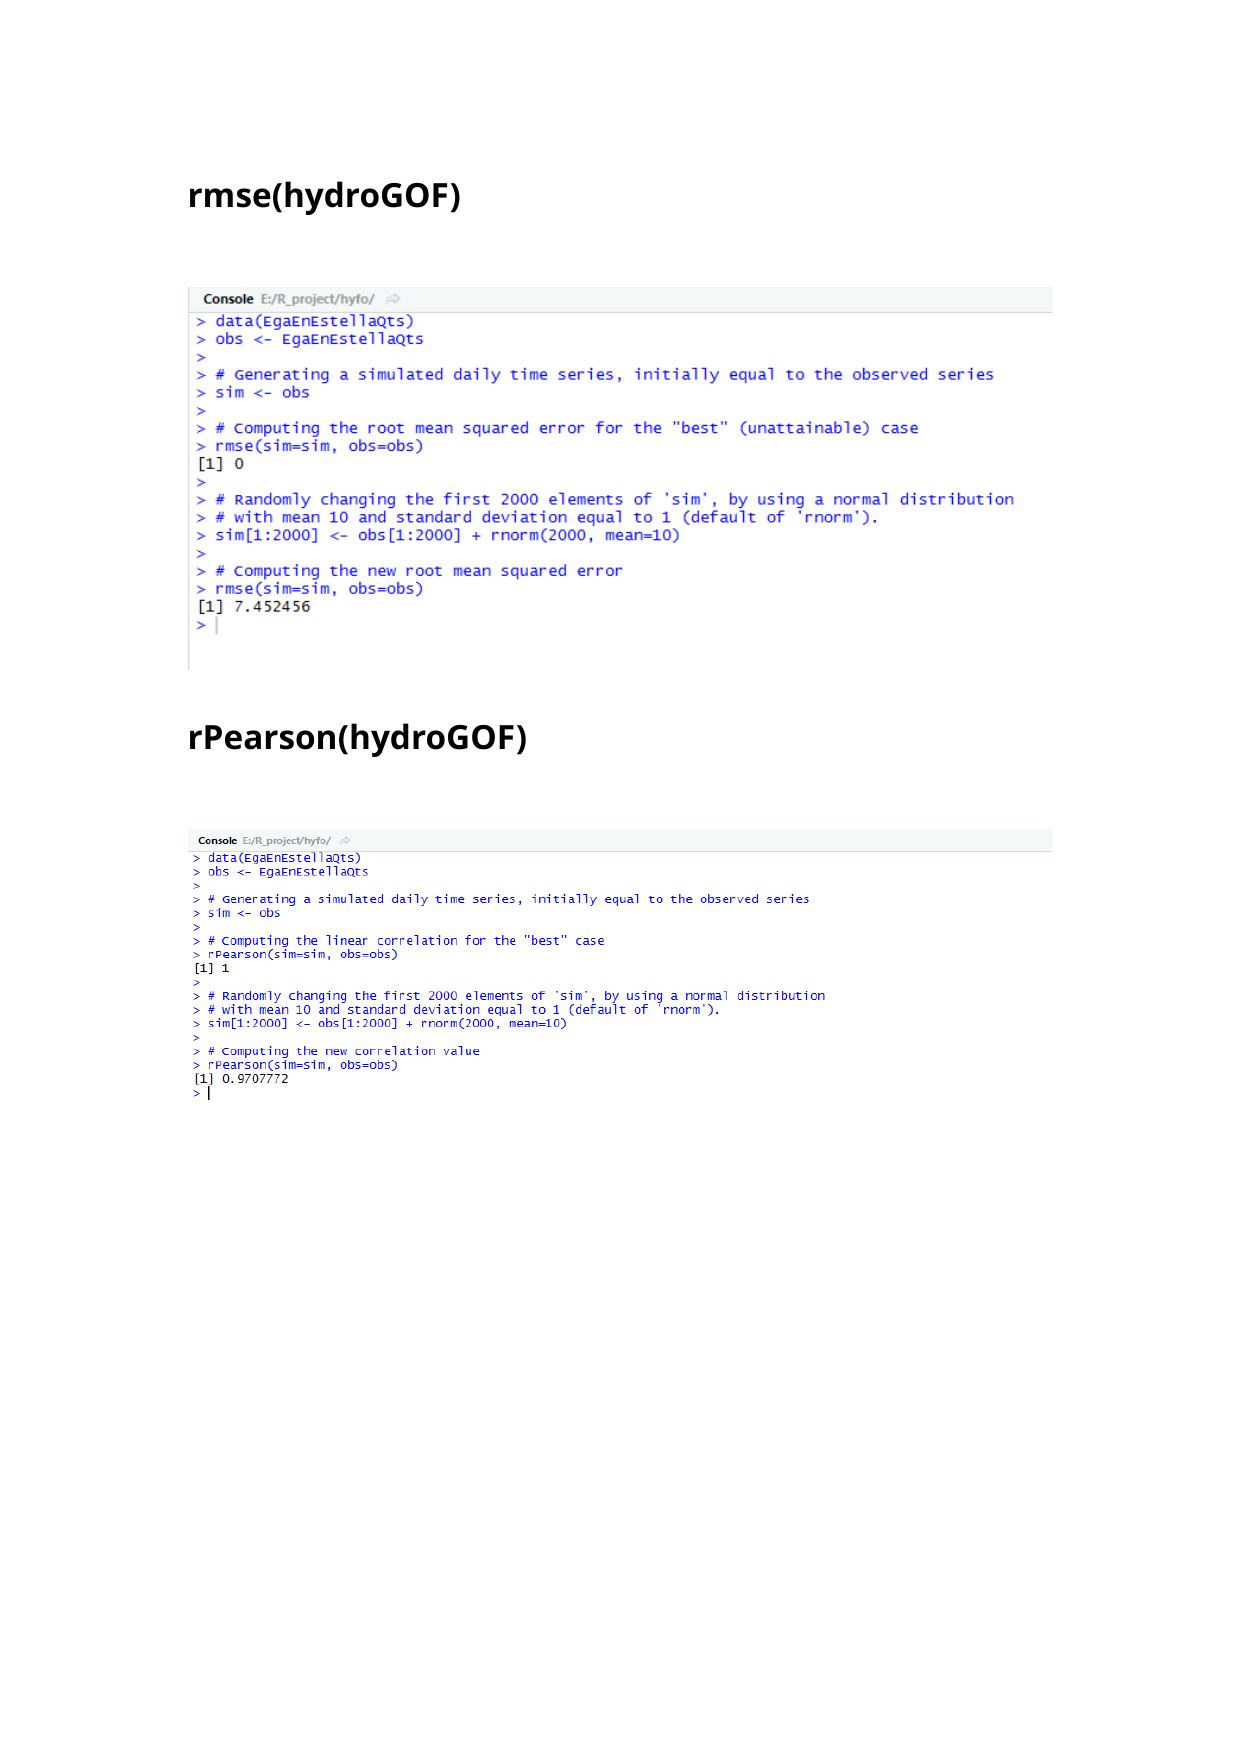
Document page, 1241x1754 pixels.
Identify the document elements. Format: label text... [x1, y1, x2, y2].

subtitle rPearson(hydroGOF) [187, 704, 1053, 769]
picture [187, 829, 1053, 1143]
subtitle rmse(hydroGOF) [187, 162, 1053, 227]
picture [187, 287, 1053, 670]
